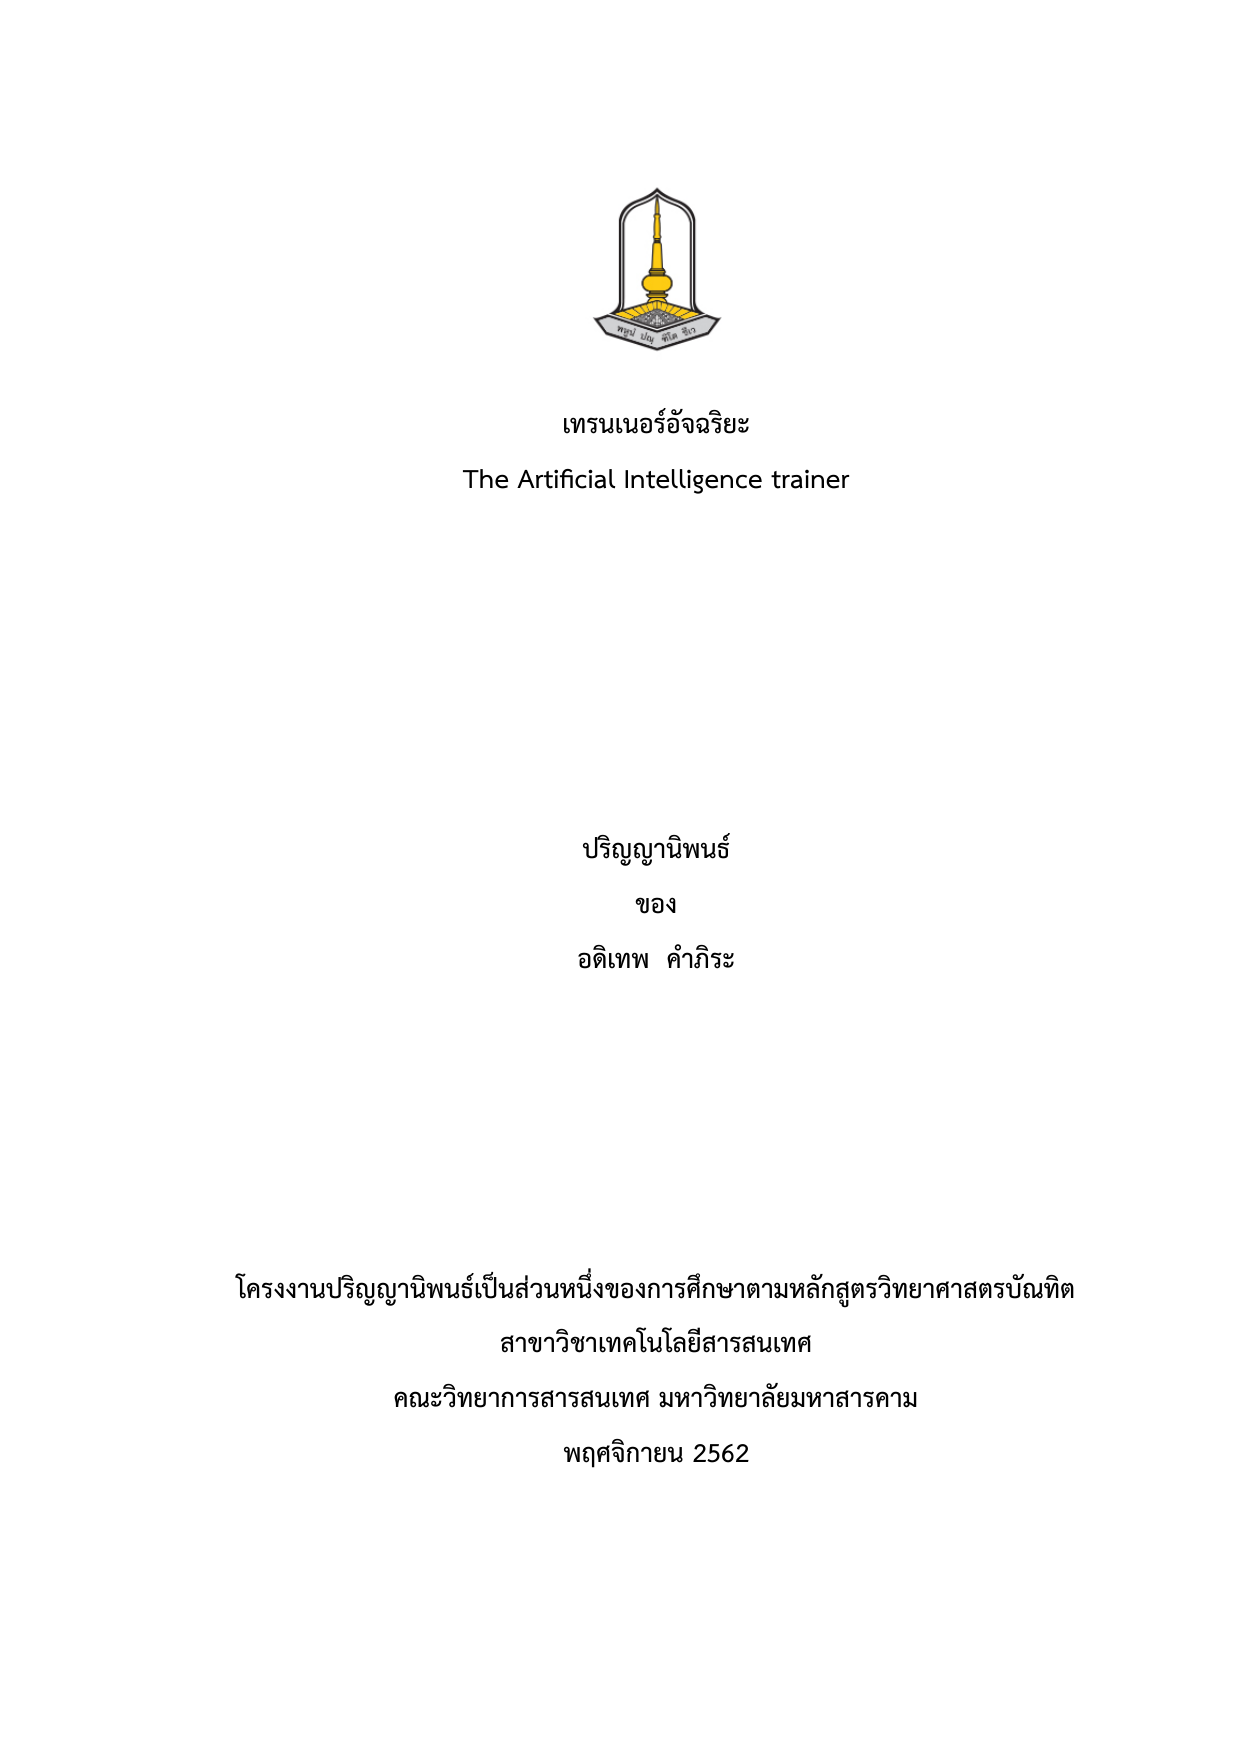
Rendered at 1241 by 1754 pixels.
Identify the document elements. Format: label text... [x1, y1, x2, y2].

text ปริญญานิพนธ์ [225, 826, 1087, 868]
text สาขาวิชาเทคโนโลยีสารสนเทศ [225, 1320, 1087, 1362]
text เทรนเนอร์อัจฉริยะ [225, 401, 1087, 443]
text The Artificial Intelligence trainer [225, 456, 1087, 498]
text ของ [225, 881, 1087, 923]
picture [576, 162, 737, 389]
text พฤศจิกายน 2562 [225, 1430, 1087, 1472]
text โครงงานปริญญานิพนธ์เป็นส่วนหนึ่งของการศึกษาตามหลักสูตรวิทยาศาสตรบัณทิต [225, 1265, 1087, 1307]
text อดิเทพ คำภิระ [225, 936, 1087, 978]
text คณะวิทยาการสารสนเทศ มหาวิทยาลัยมหาสารคาม [225, 1375, 1087, 1417]
